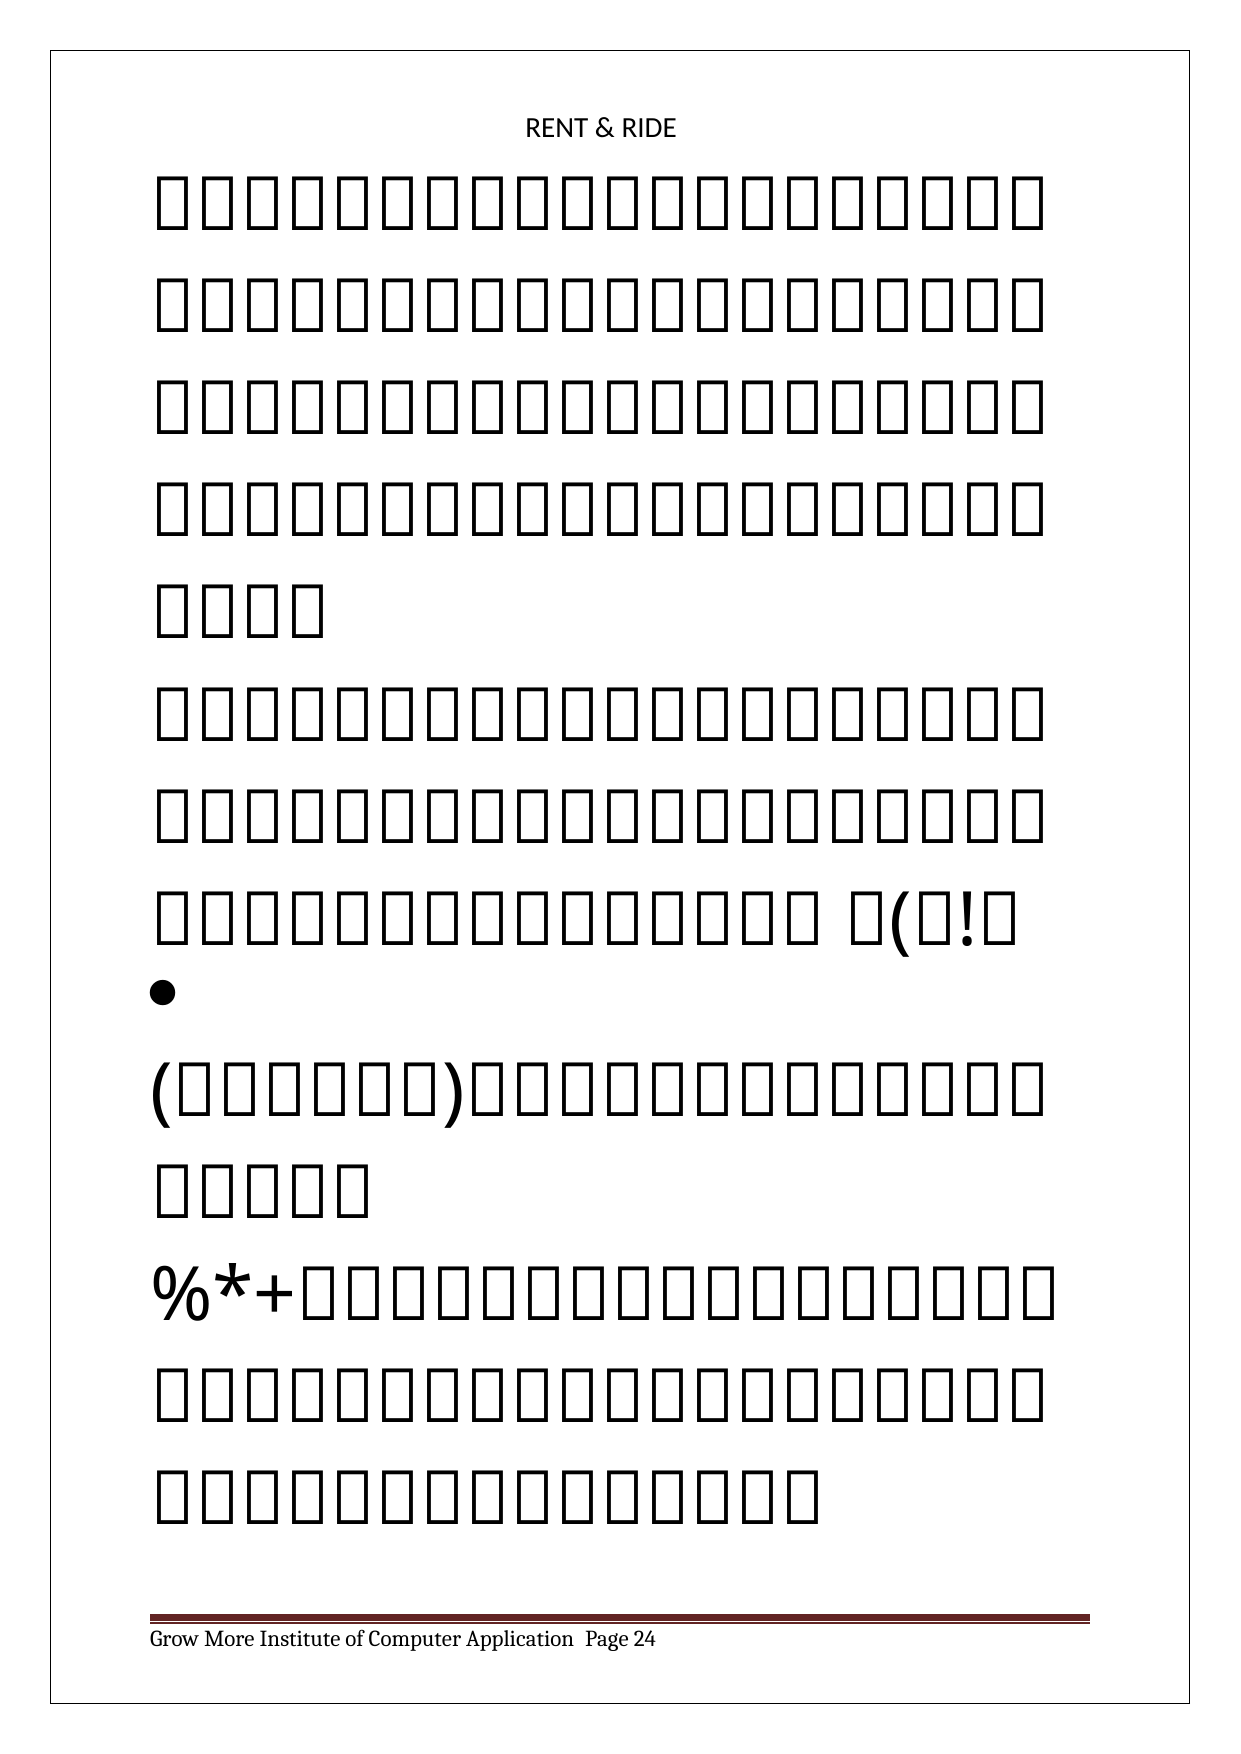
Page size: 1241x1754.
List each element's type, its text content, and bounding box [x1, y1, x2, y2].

text  [150, 150, 1090, 661]
text  (! [150, 661, 1090, 967]
text ()%*+ [150, 967, 1090, 1547]
